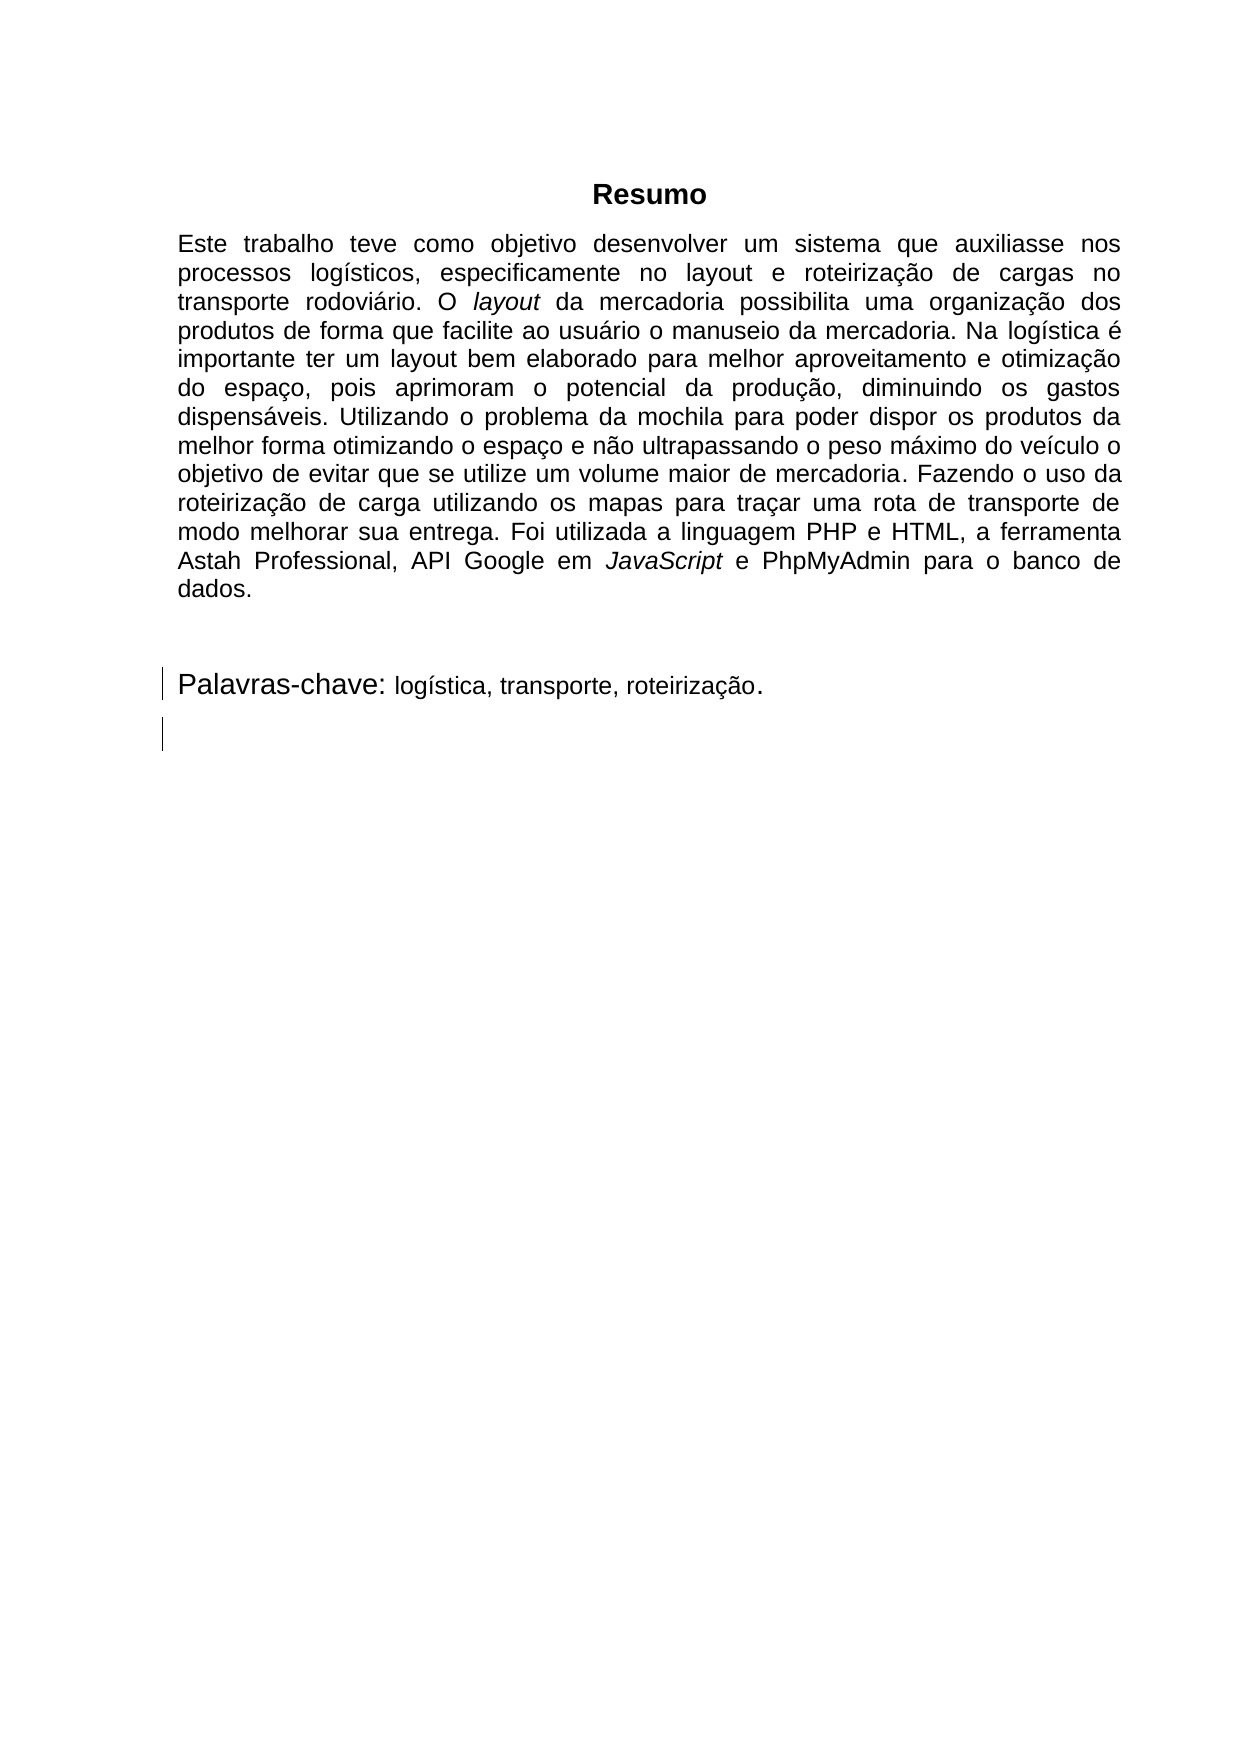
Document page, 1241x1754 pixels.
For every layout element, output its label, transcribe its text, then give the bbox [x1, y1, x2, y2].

text Este trabalho teve como objetivo desenvolver um sistema que auxiliasse nos processos logísticos, especificamente no layout e roteirização de cargas no transporte rodoviário. O layout da mercadoria possibilita uma organização dos produtos de forma que facilite ao usuário o manuseio da mercadoria. Na logística é importante ter um layout bem elaborado para melhor aproveitamento e otimização do espaço, pois aprimoram o potencial da produção, diminuindo os gastos dispensáveis. Utilizando o problema da mochila para poder dispor os produtos da melhor forma otimizando o espaço e não ultrapassando o peso máximo do veículo o objetivo de evitar que se utilize um volume maior de mercadoria. Fazendo o uso da roteirização de carga utilizando os mapas para traçar uma rota de transporte de modo melhorar sua entrega. Foi utilizada a linguagem PHP e HTML, a ferramenta Astah Professional, API Google em JavaScript e PhpMyAdmin para o banco de dados. [177, 229, 1122, 603]
text Resumo [177, 177, 1122, 211]
text Palavras-chave: logística, transporte, roteirização. [177, 667, 1122, 700]
